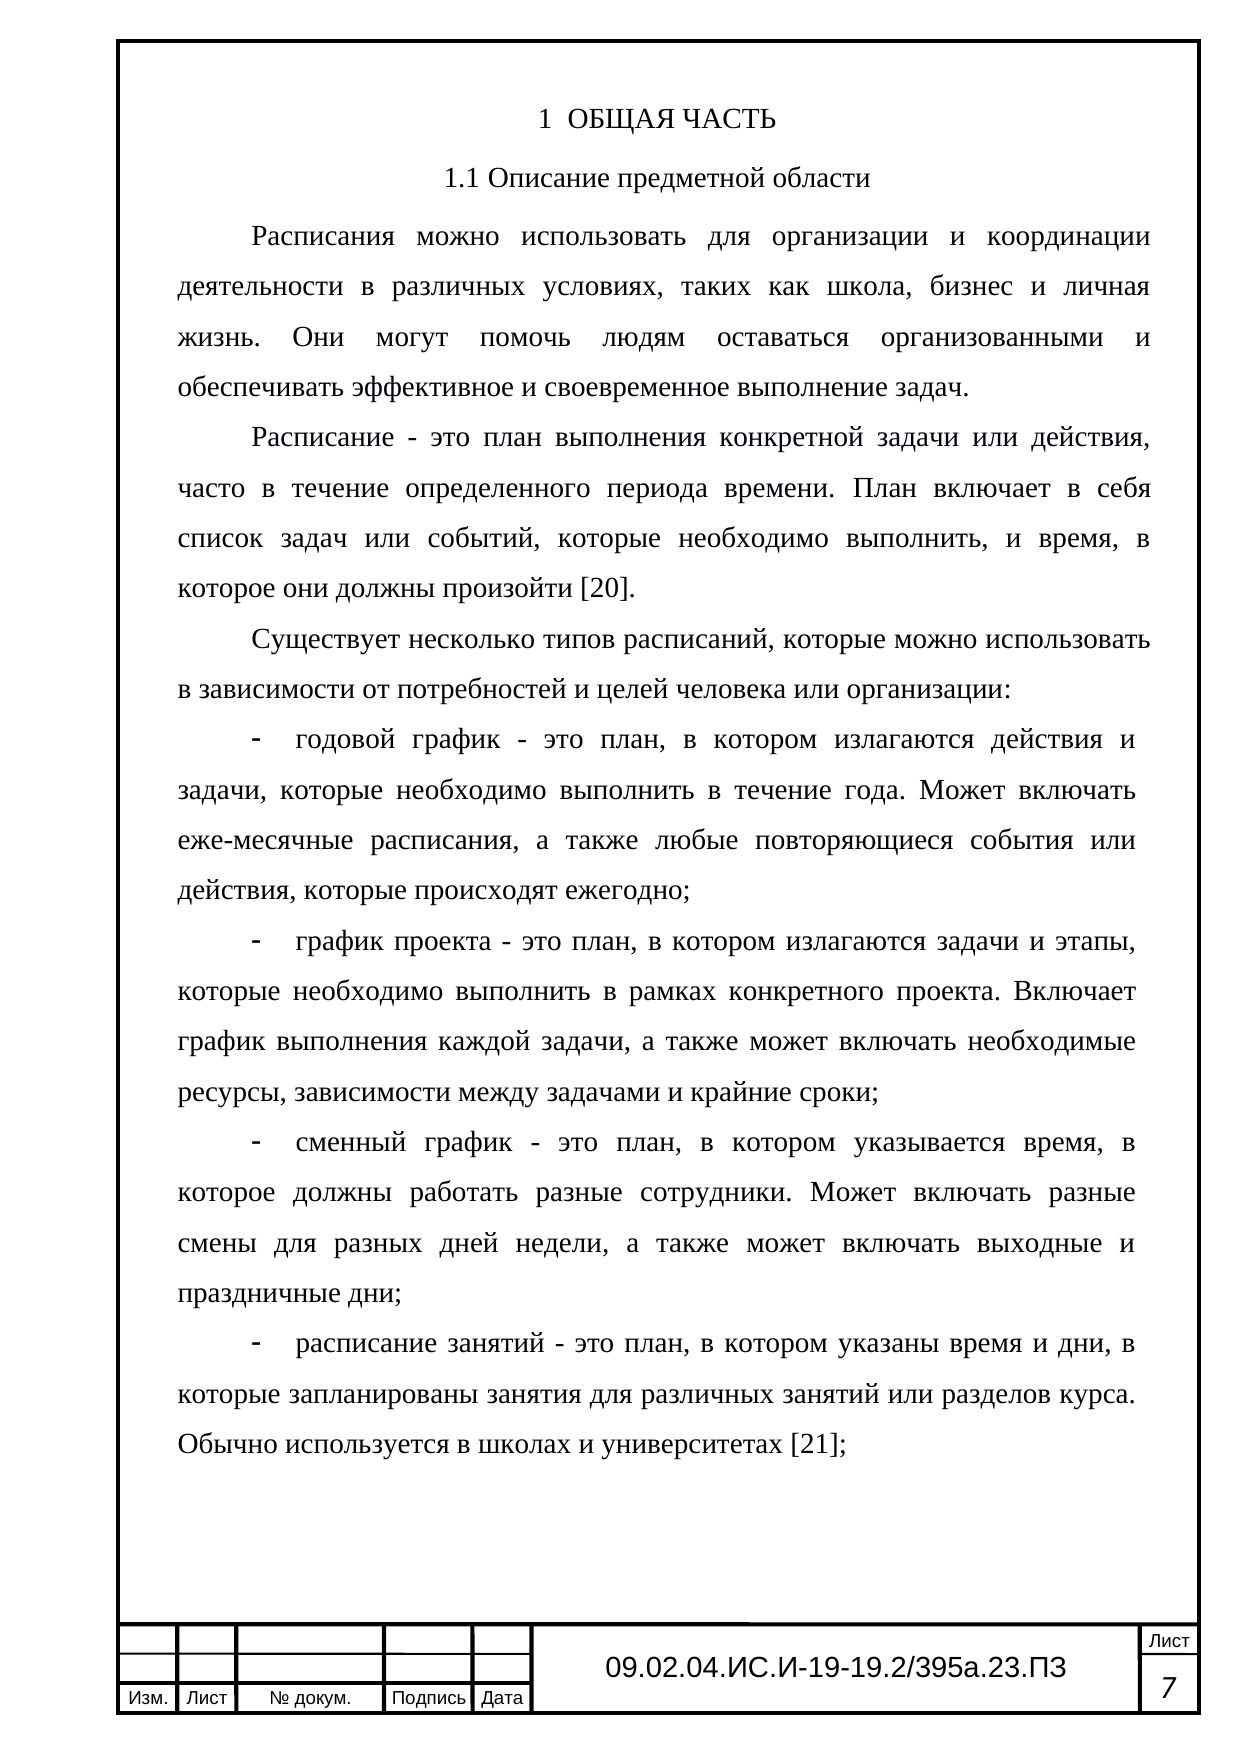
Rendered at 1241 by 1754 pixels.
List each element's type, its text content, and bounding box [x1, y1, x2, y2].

text Расписания можно использовать для организации и координации деятельности в различных условиях, таких как школа, бизнес и личная жизнь. Они могут помочь людям оставаться организованными и обеспечивать эффективное и своевременное выполнение задач. [177, 218, 1152, 403]
list расписание занятий - это план, в котором указаны время и дни, в которые запланированы занятия для различных занятий или разделов курса. Обычно используется в школах и университетах [21]; [177, 1325, 1137, 1460]
text Существует несколько типов расписаний, которые можно использовать в зависимости от потребностей и целей человека или организации: [177, 621, 1152, 704]
list сменный график - это план, в котором указывается время, в которое должны работать разные сотрудники. Может включать разные смены для разных дней недели, а также может включать выходные и праздничные дни; [177, 1124, 1137, 1309]
subtitle Описание предметной области [177, 160, 1137, 193]
list график проекта - это план, в котором излагаются задачи и этапы, которые необходимо выполнить в рамках конкретного проекта. Включает график выполнения каждой задачи, а также может включать необходимые ресурсы, зависимости между задачами и крайние сроки; [177, 923, 1137, 1107]
subtitle Общая часть [177, 101, 1137, 135]
list годовой график - это план, в котором излагаются действия и задачи, которые необходимо выполнить в течение года. Может включать еже-месячные расписания, а также любые повторяющиеся события или действия, которые происходят ежегодно; [177, 721, 1137, 906]
text Расписание - это план выполнения конкретной задачи или действия, часто в течение определенного периода времени. План включает в себя список задач или событий, которые необходимо выполнить, и время, в которое они должны произойти [20]. [177, 419, 1152, 604]
